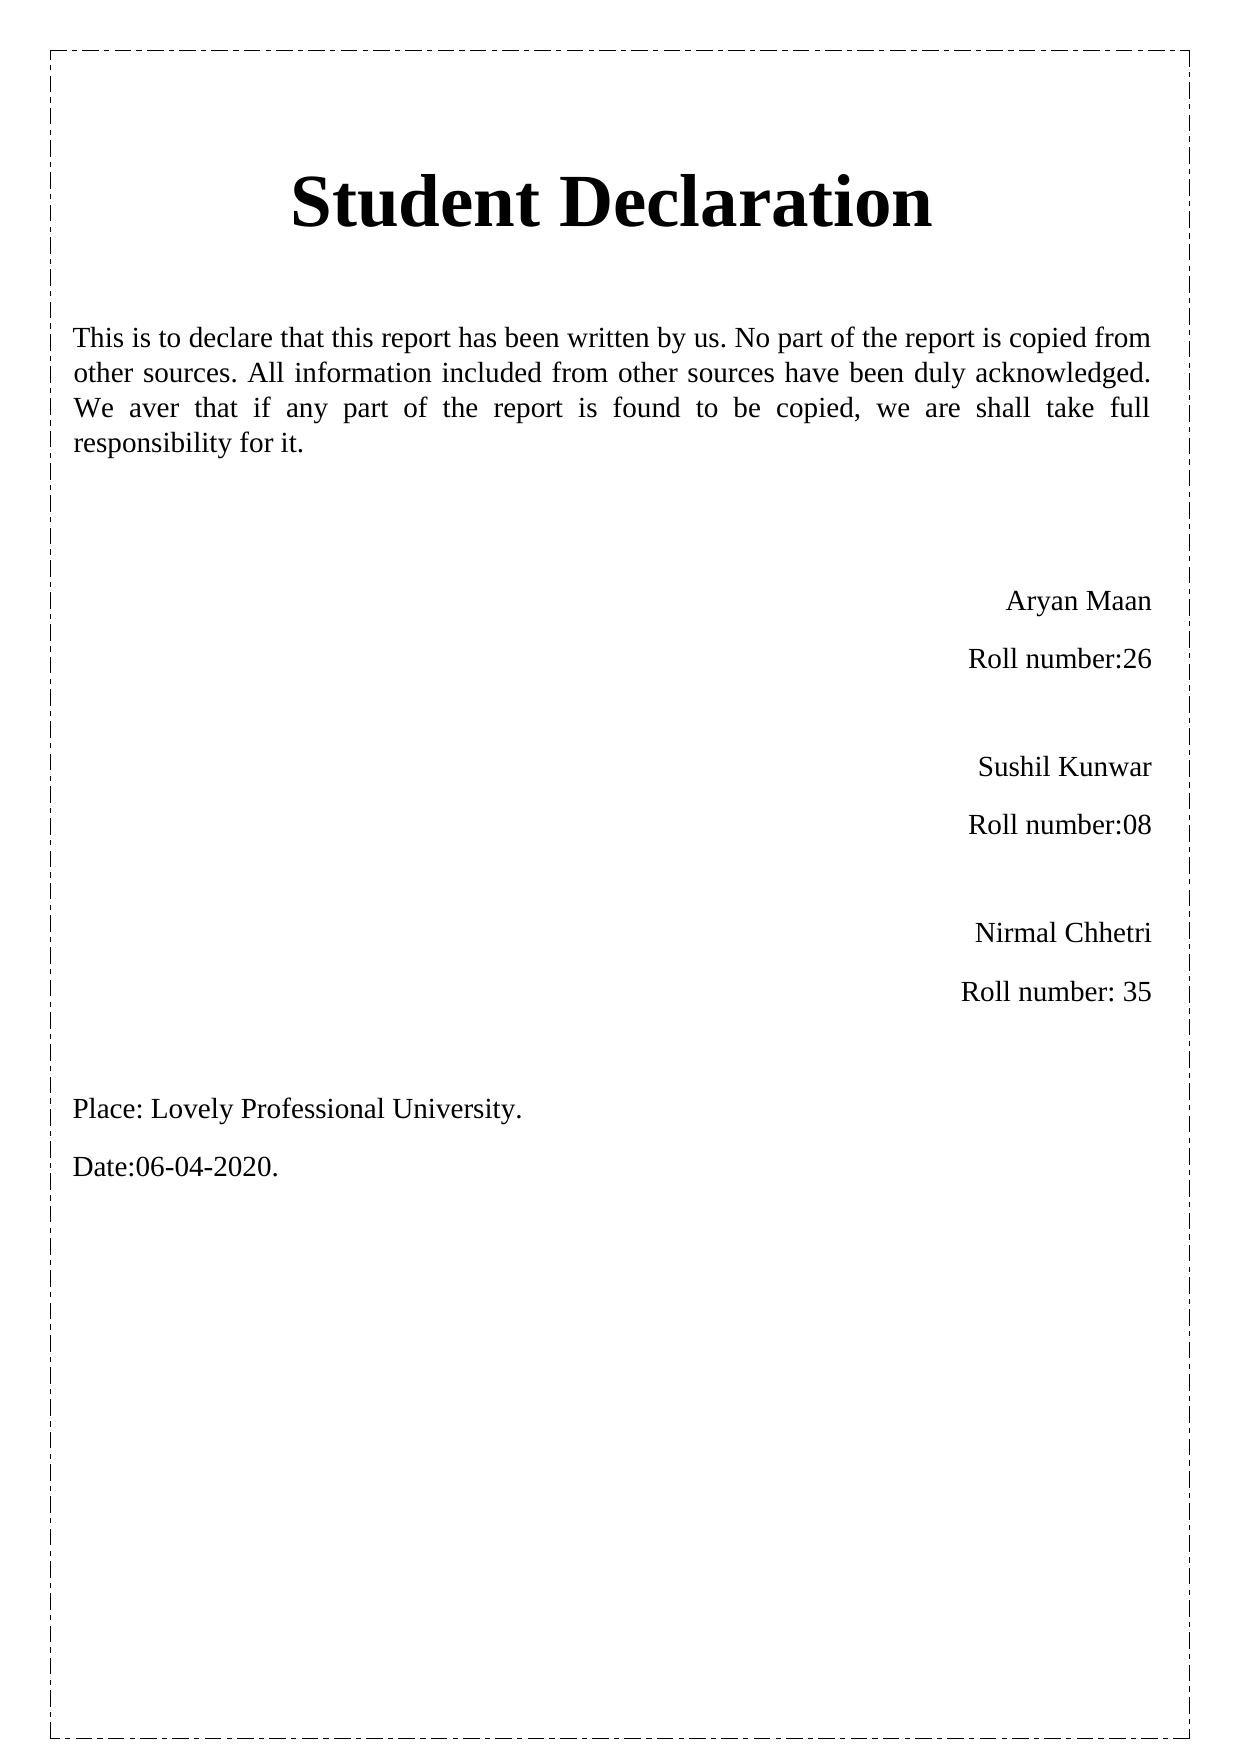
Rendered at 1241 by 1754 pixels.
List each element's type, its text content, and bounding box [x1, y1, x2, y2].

text Aryan Maan [72, 583, 1152, 616]
text Date:06-04-2020. [72, 1149, 1152, 1183]
text Nirmal Chhetri [72, 915, 1152, 949]
text Roll number:08 [72, 807, 1152, 841]
text Student Declaration [72, 157, 1152, 243]
text Place: Lovely Professional University. [72, 1091, 1152, 1124]
text Sushil Kunwar [72, 749, 1152, 782]
text Roll number:26 [72, 641, 1152, 675]
text Roll number: 35 [72, 974, 1152, 1007]
text This is to declare that this report has been written by us. No part of the report is copied from other sources. All information included from other sources have been duly acknowledged. We aver that if any part of the report is found to be copied, we are shall take full responsibility for it. [72, 320, 1152, 459]
